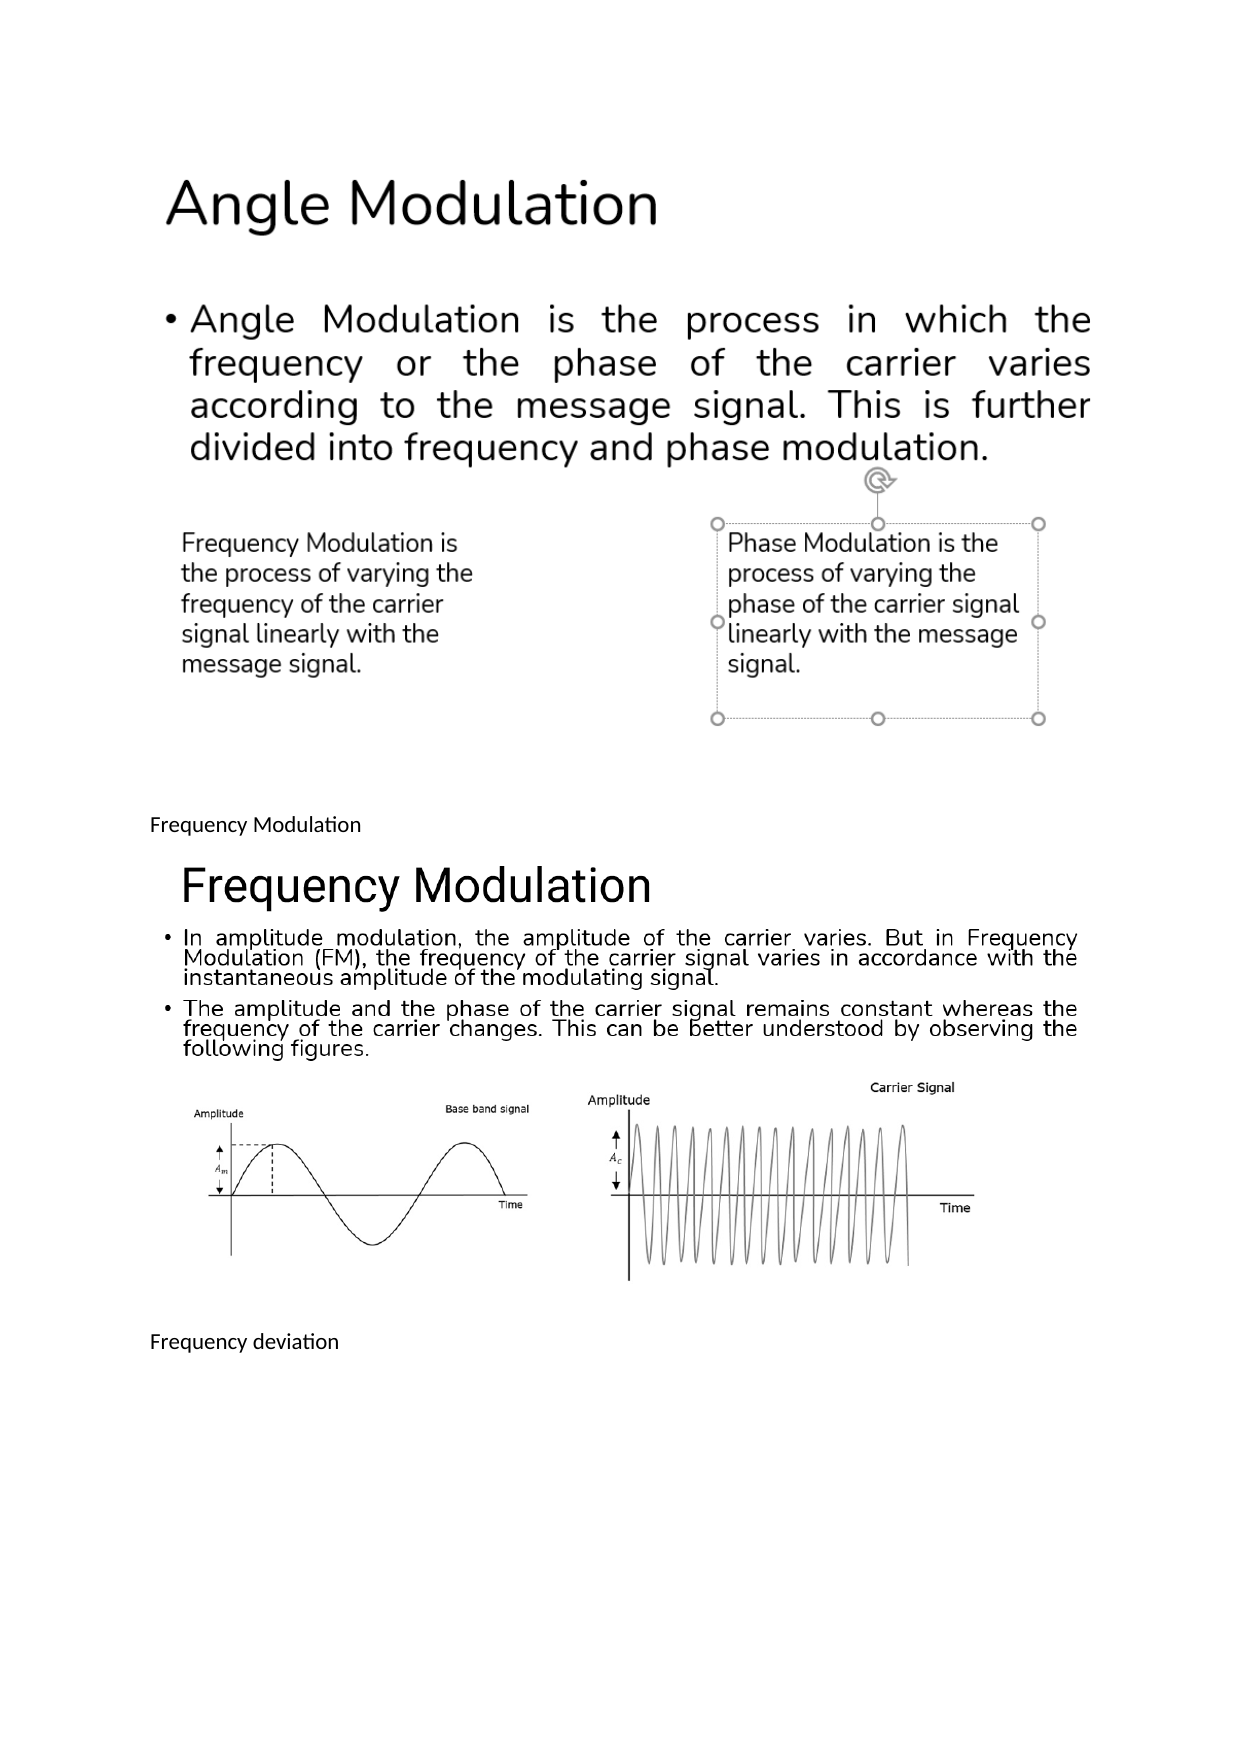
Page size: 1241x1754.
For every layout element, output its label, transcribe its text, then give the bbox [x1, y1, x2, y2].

text Frequency Modulation [150, 810, 1090, 838]
picture [150, 856, 1091, 1308]
text Frequency deviation [150, 1327, 1090, 1355]
picture [150, 150, 1091, 792]
